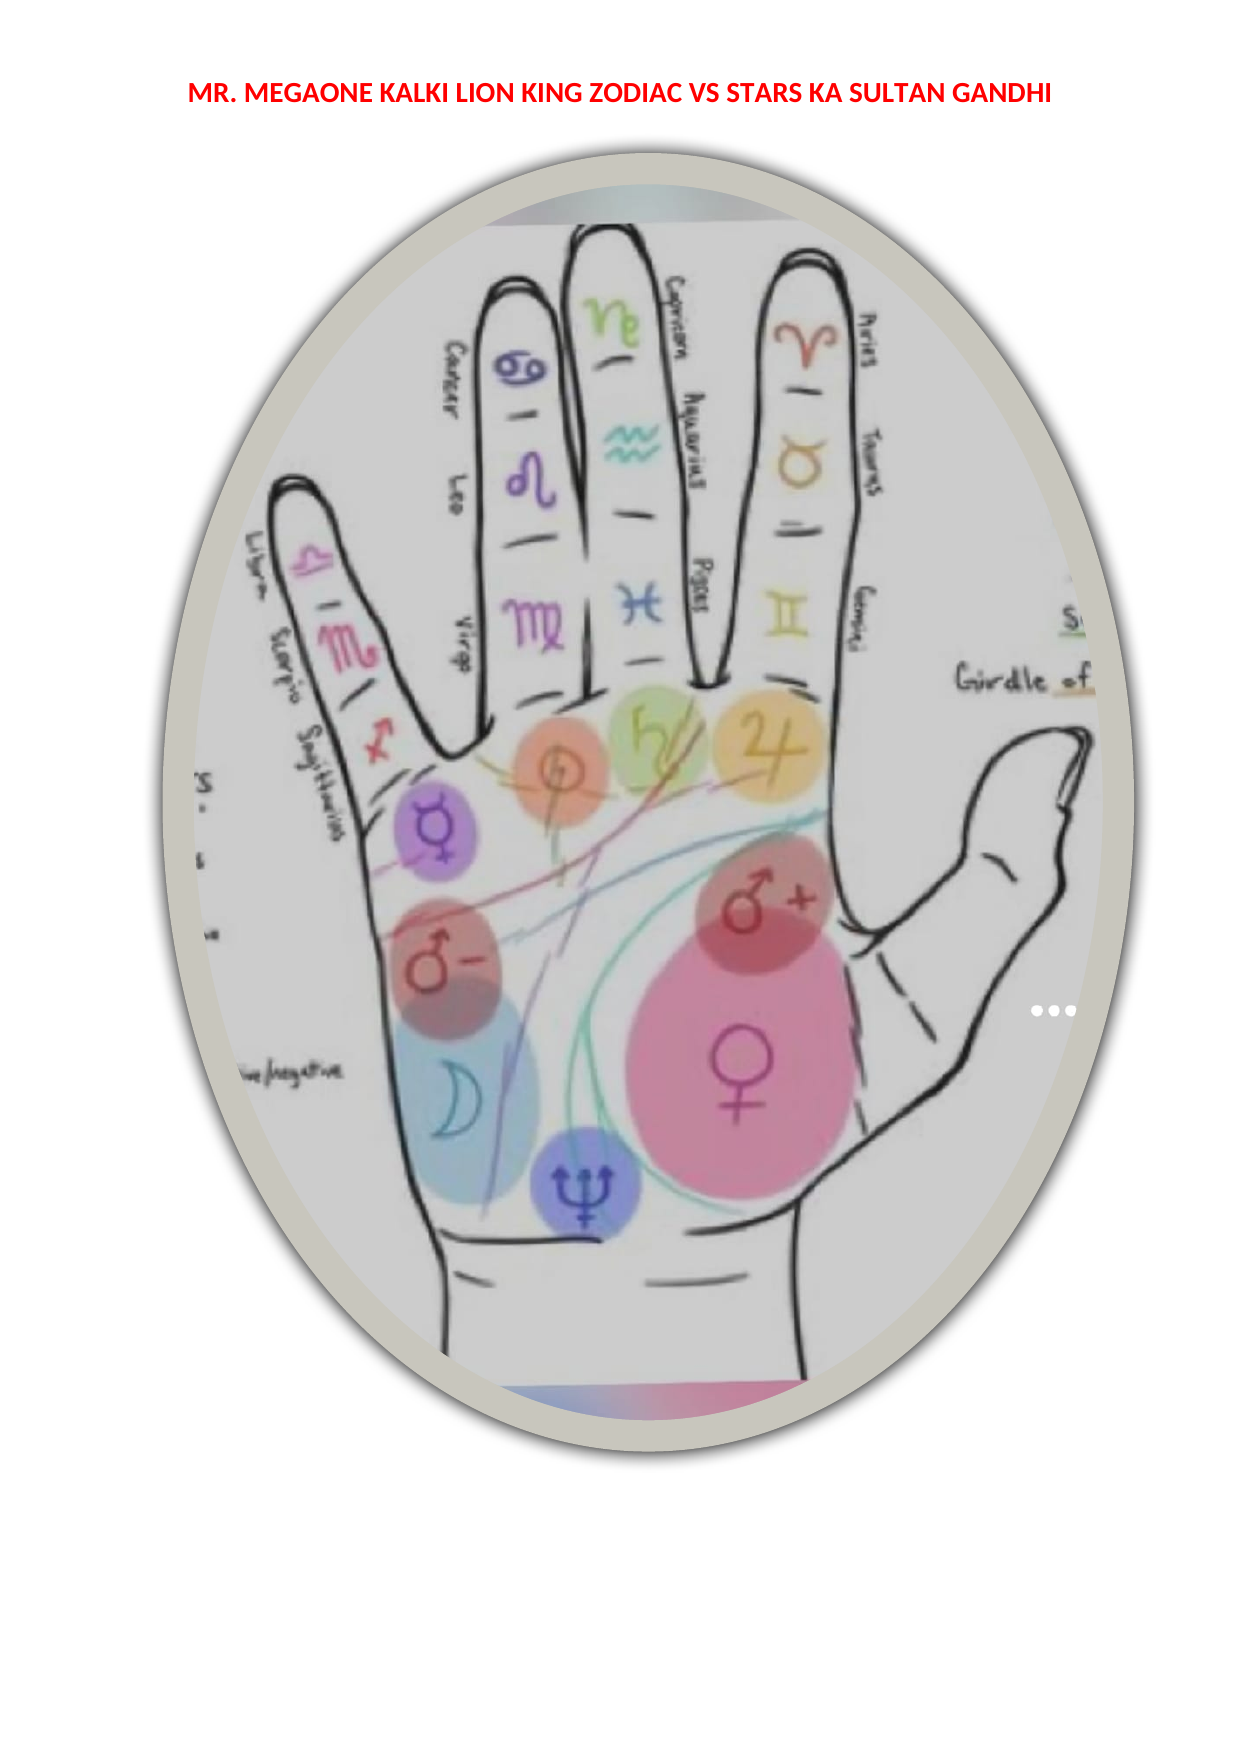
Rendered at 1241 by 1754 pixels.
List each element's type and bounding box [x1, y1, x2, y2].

picture [194, 185, 1102, 1420]
